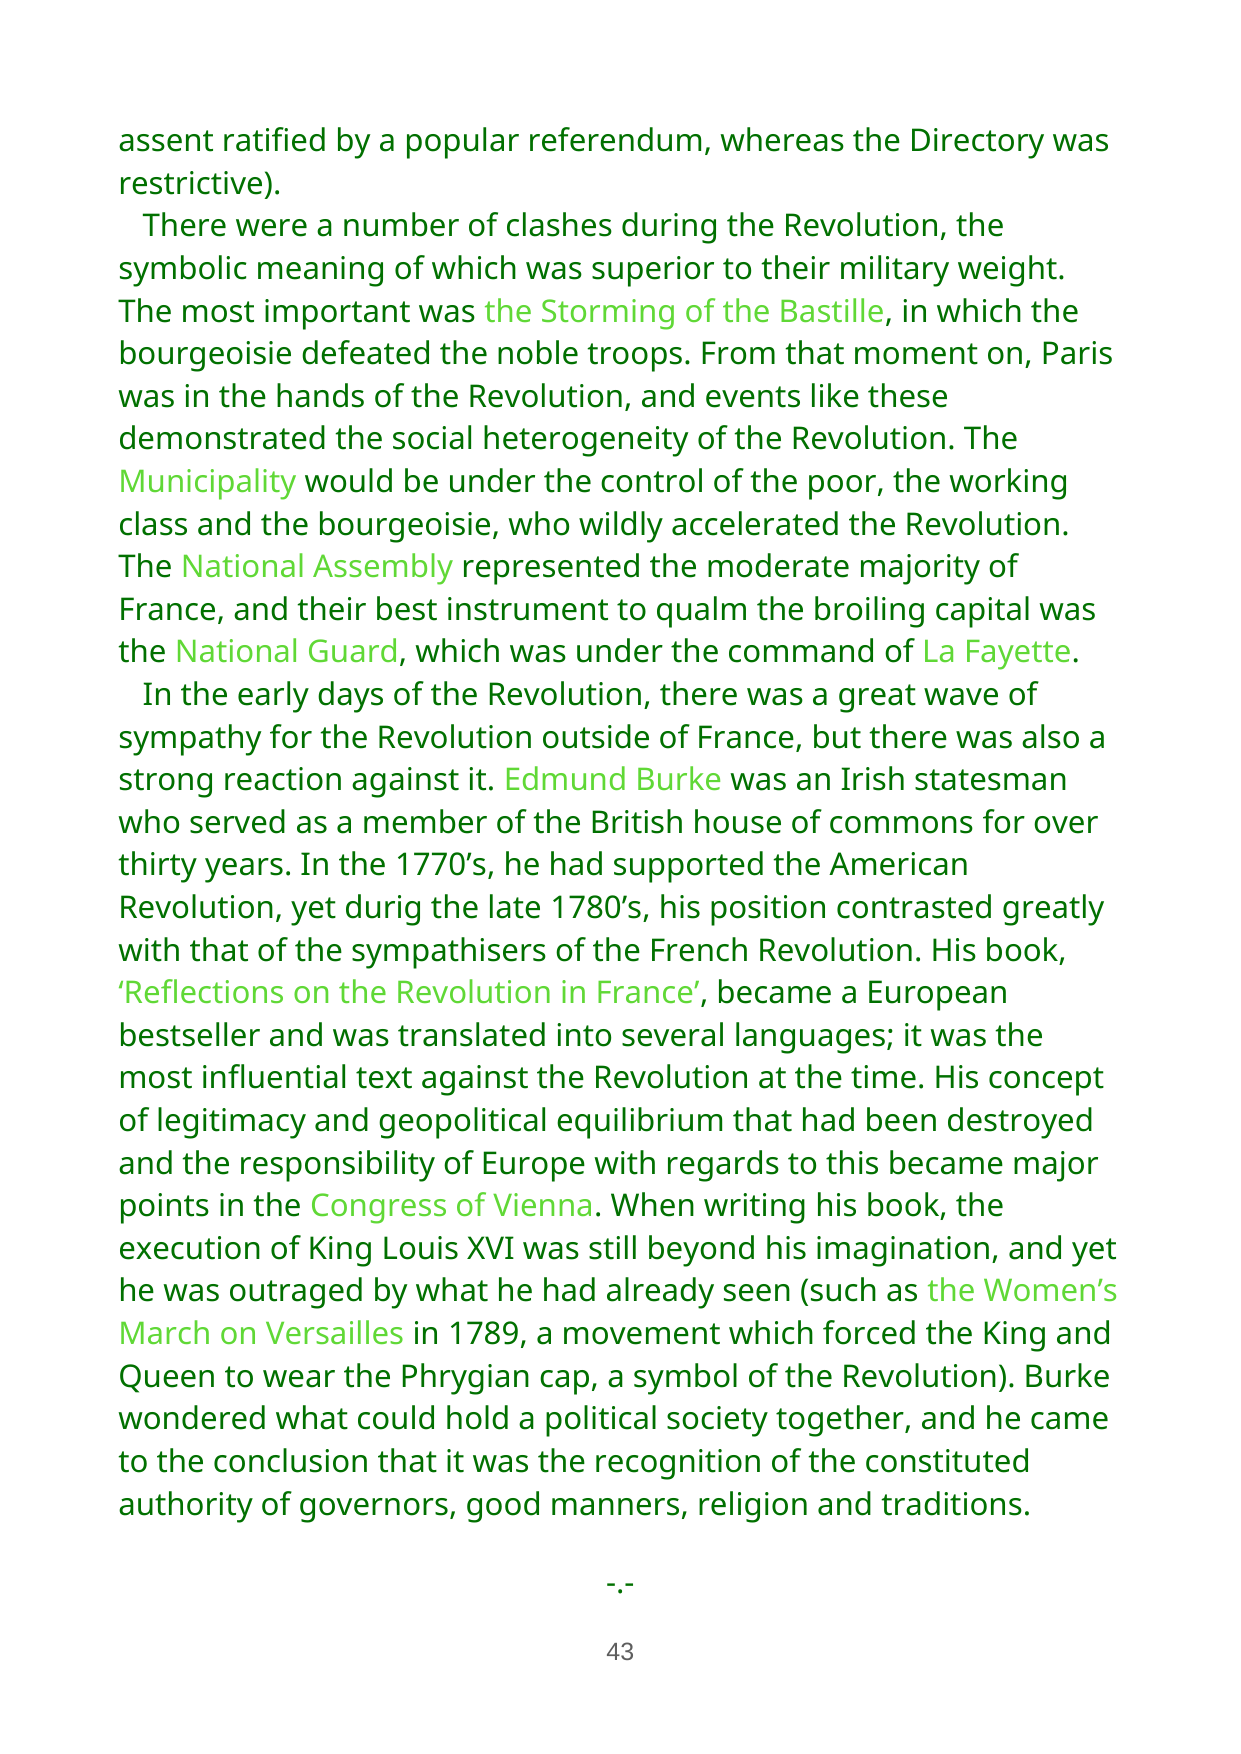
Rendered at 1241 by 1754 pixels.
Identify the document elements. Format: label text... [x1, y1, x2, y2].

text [118, 118, 1122, 203]
text There were a number of clashes during the Revolution, the symbolic meaning of which was superior to their military weight. The most important was the Storming of the Bastille, in which the bourgeoisie defeated the noble troops. From that moment on, Paris was in the hands of the Revolution, and events like these demonstrated the social heterogeneity of the Revolution. The Municipality would be under the control of the poor, the working class and the bourgeoisie, who wildly accelerated the Revolution. The National Assembly represented the moderate majority of France, and their best instrument to qualm the broiling capital was the National Guard, which was under the command of La Fayette. [118, 203, 1122, 672]
text In the early days of the Revolution, there was a great wave of sympathy for the Revolution outside of France, but there was also a strong reaction against it. Edmund Burke was an Irish statesman who served as a member of the British house of commons for over thirty years. In the 1770’s, he had supported the American Revolution, yet durig the late 1780’s, his position contrasted greatly with that of the sympathisers of the French Revolution. His book, ‘Reflections on the Revolution in France’, became a European bestseller and was translated into several languages; it was the most influential text against the Revolution at the time. His concept of legitimacy and geopolitical equilibrium that had been destroyed and the responsibility of Europe with regards to this became major points in the Congress of Vienna. When writing his book, the execution of King Louis XVI was still beyond his imagination, and yet he was outraged by what he had already seen (such as the Women’s March on Versailles in 1789, a movement which forced the King and Queen to wear the Phrygian cap, a symbol of the Revolution). Burke wondered what could hold a political society together, and he came to the conclusion that it was the recognition of the constituted authority of governors, good manners, religion and traditions. [118, 672, 1122, 1524]
text -.- [118, 1560, 1122, 1603]
